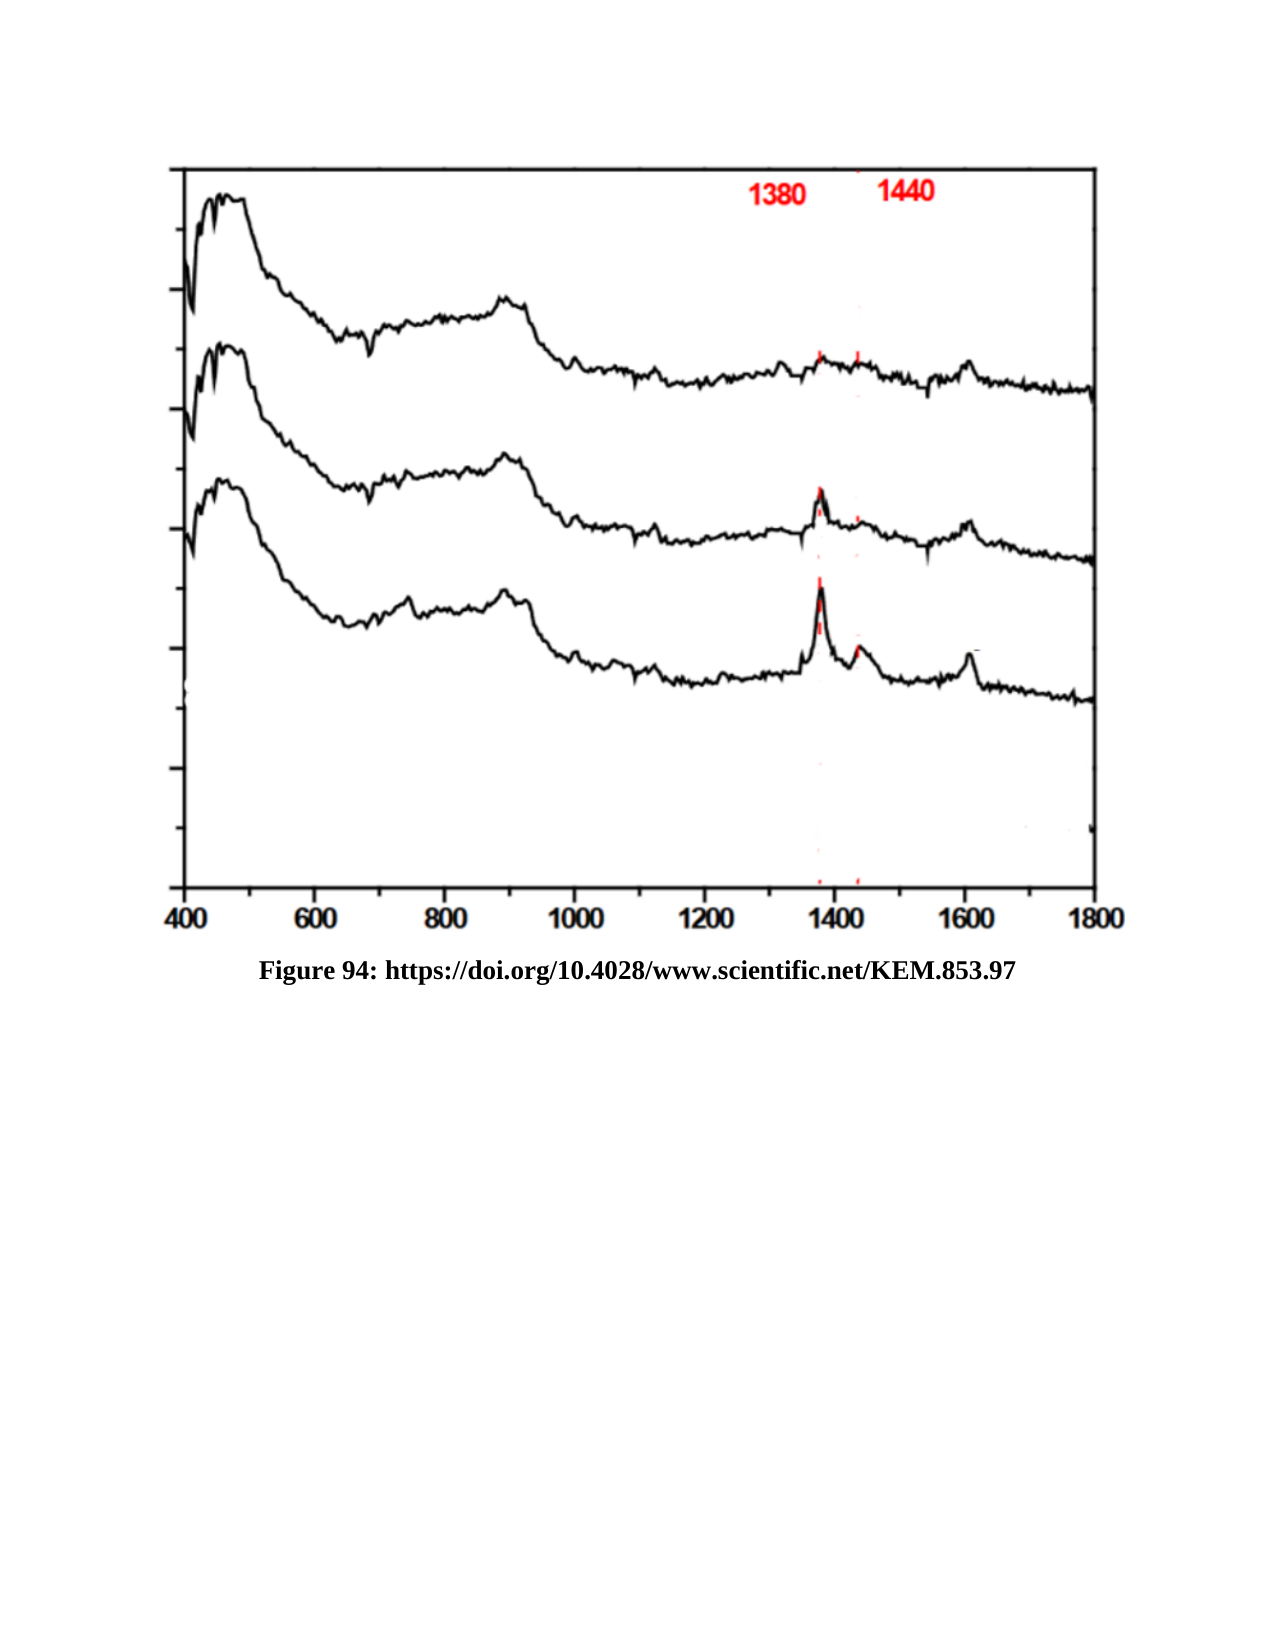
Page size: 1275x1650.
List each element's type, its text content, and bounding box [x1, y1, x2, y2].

picture [150, 150, 1125, 934]
text Figure 94: https://doi.org/10.4028/www.scientific.net/KEM.853.97 [150, 954, 1125, 985]
